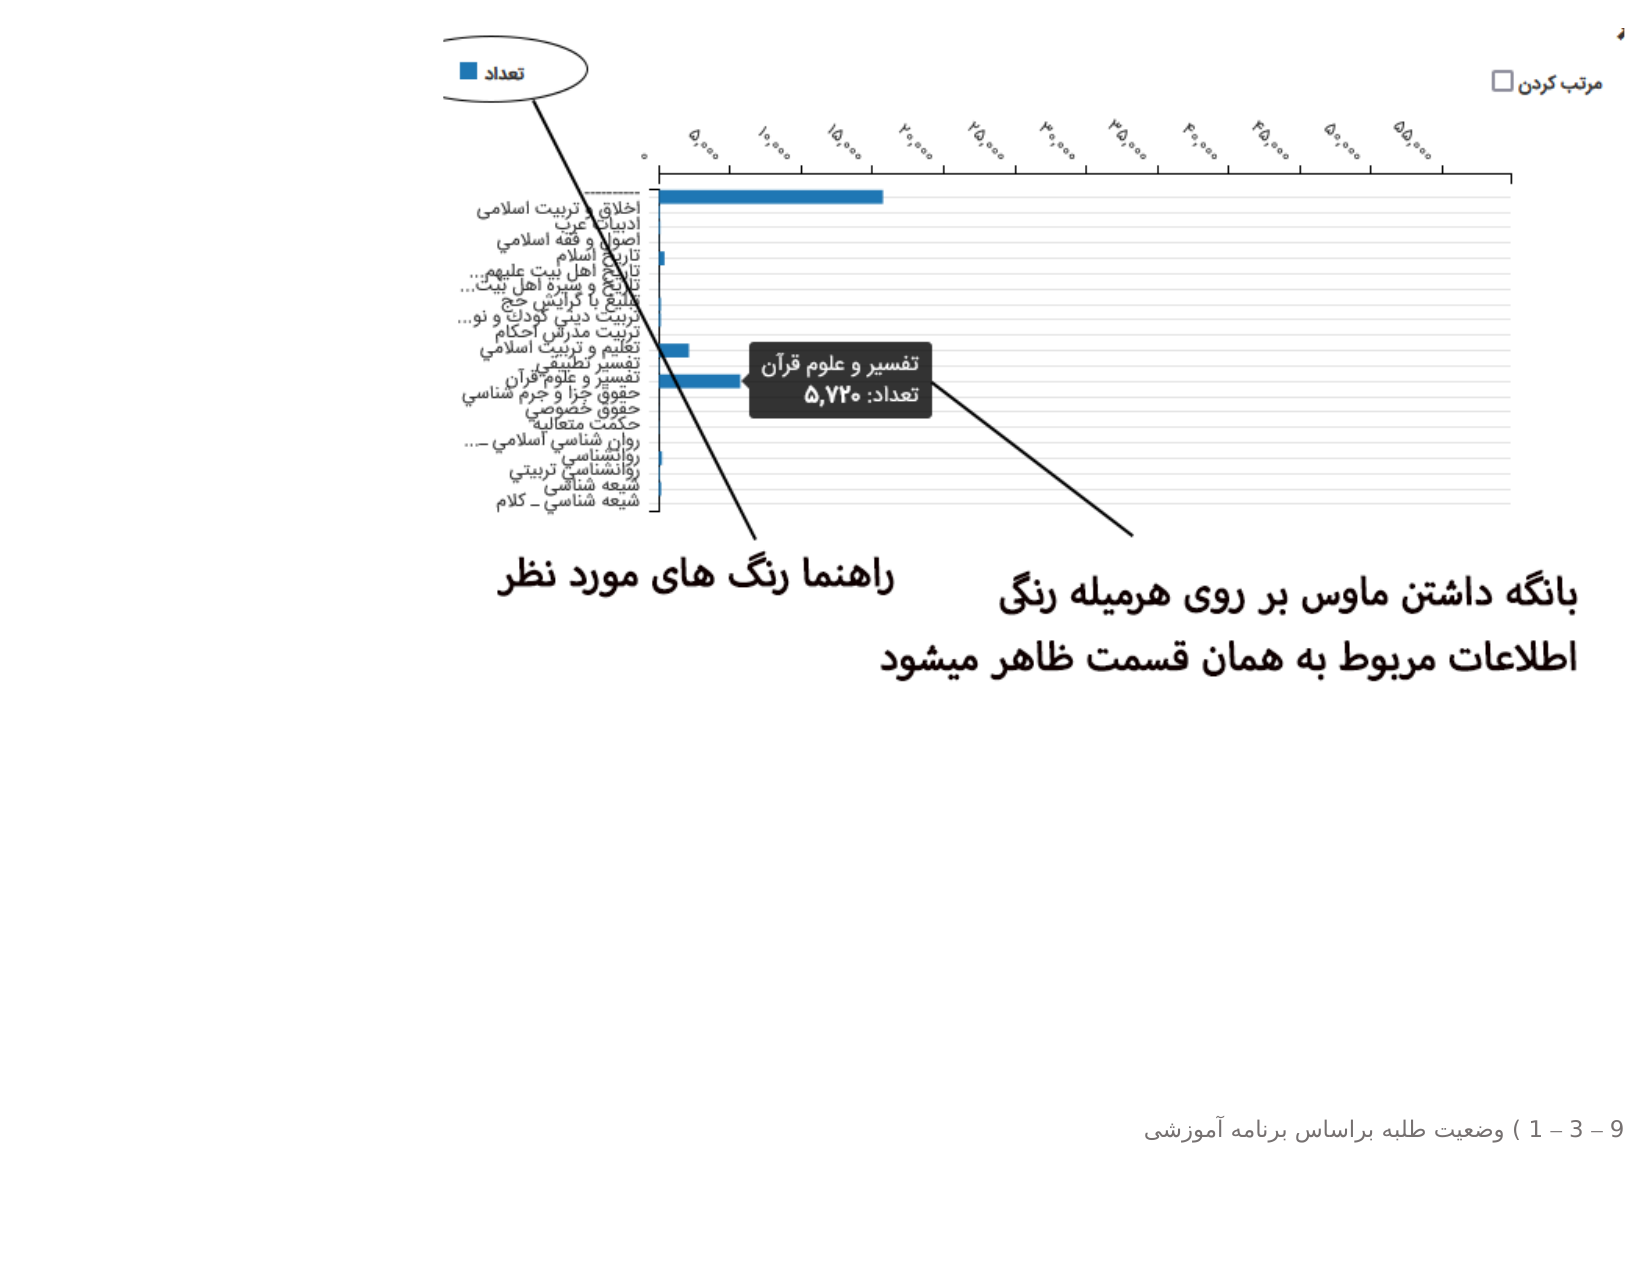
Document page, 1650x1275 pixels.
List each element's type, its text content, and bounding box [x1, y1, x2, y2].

picture [443, 28, 1625, 722]
text 9 – 3 – 1 ) وضعیت طلبه براساس برنامه آموزشی [37, 1116, 1624, 1142]
